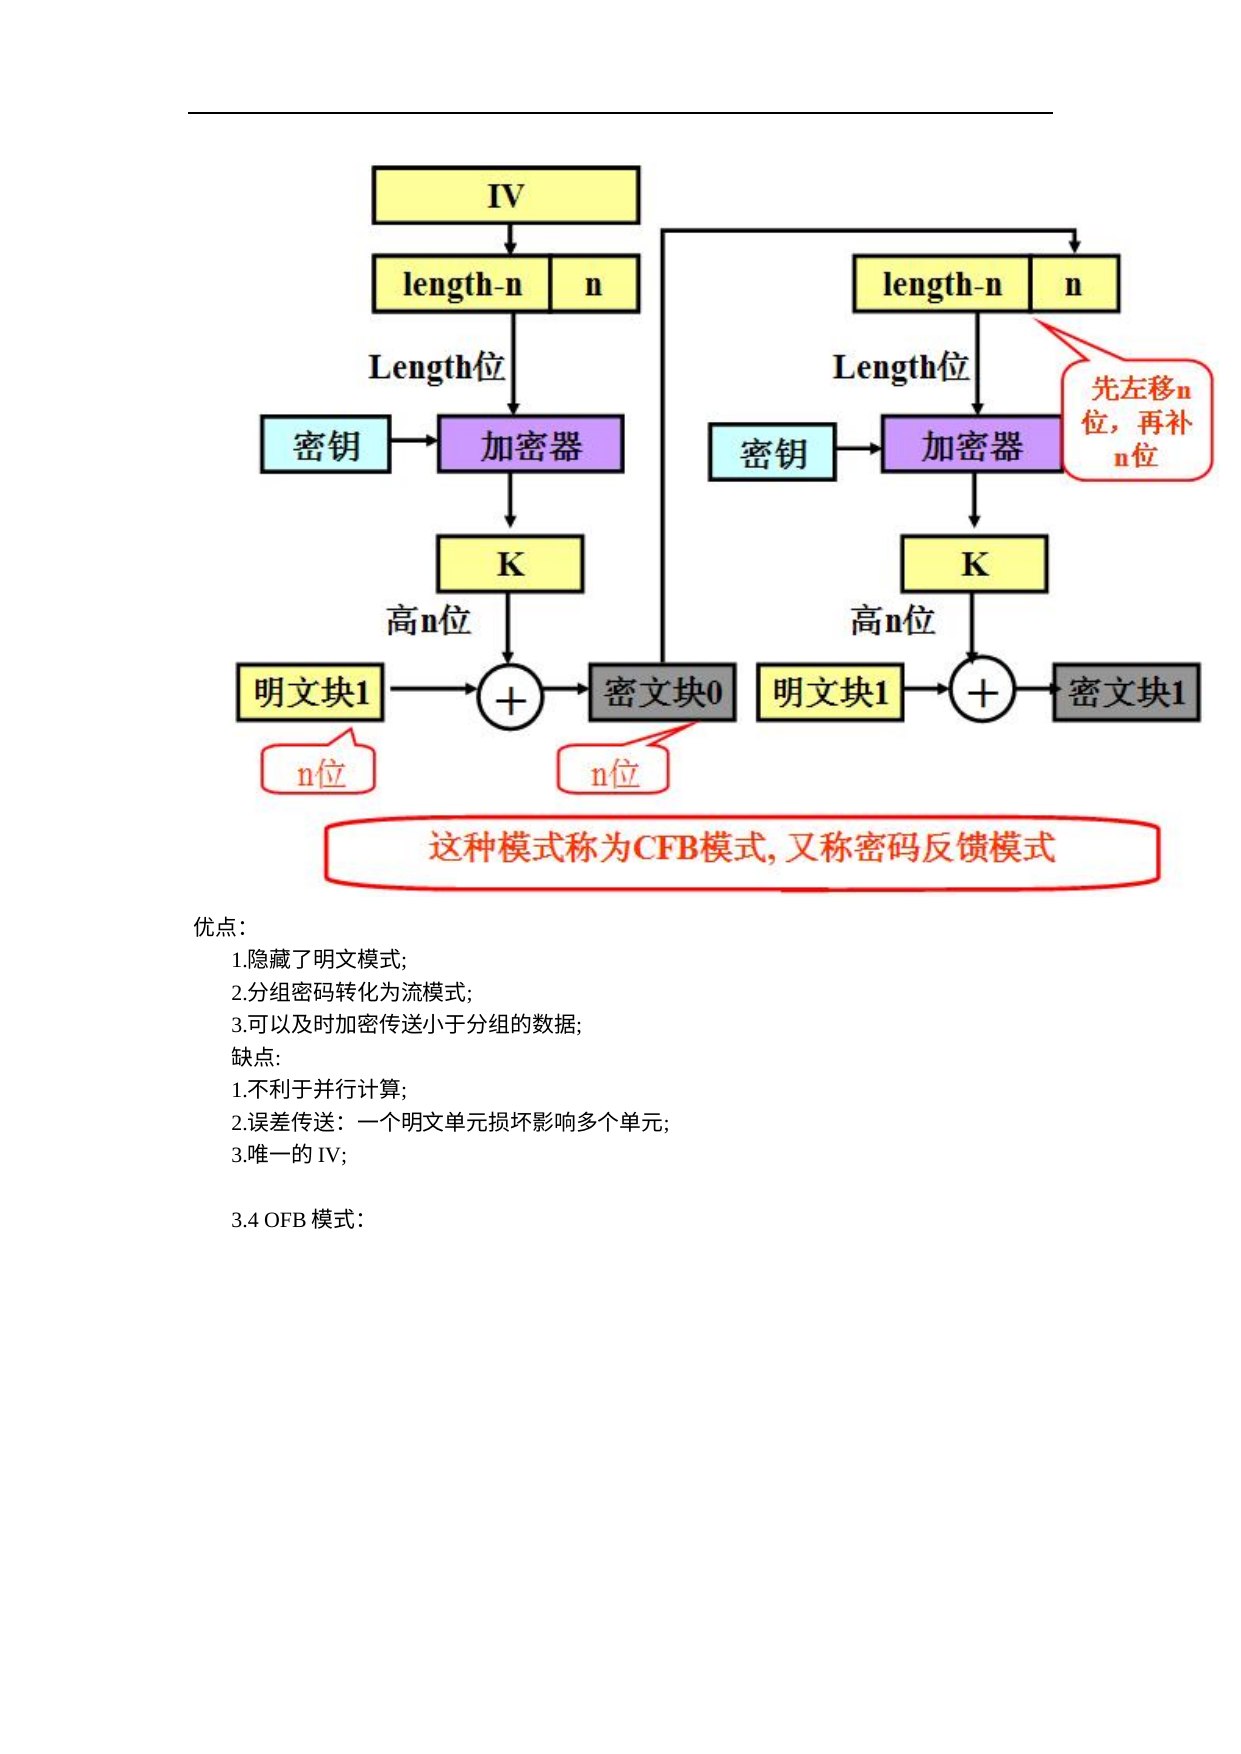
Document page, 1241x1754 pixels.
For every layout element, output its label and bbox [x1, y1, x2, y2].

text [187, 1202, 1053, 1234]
picture [231, 162, 1219, 897]
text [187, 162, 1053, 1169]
